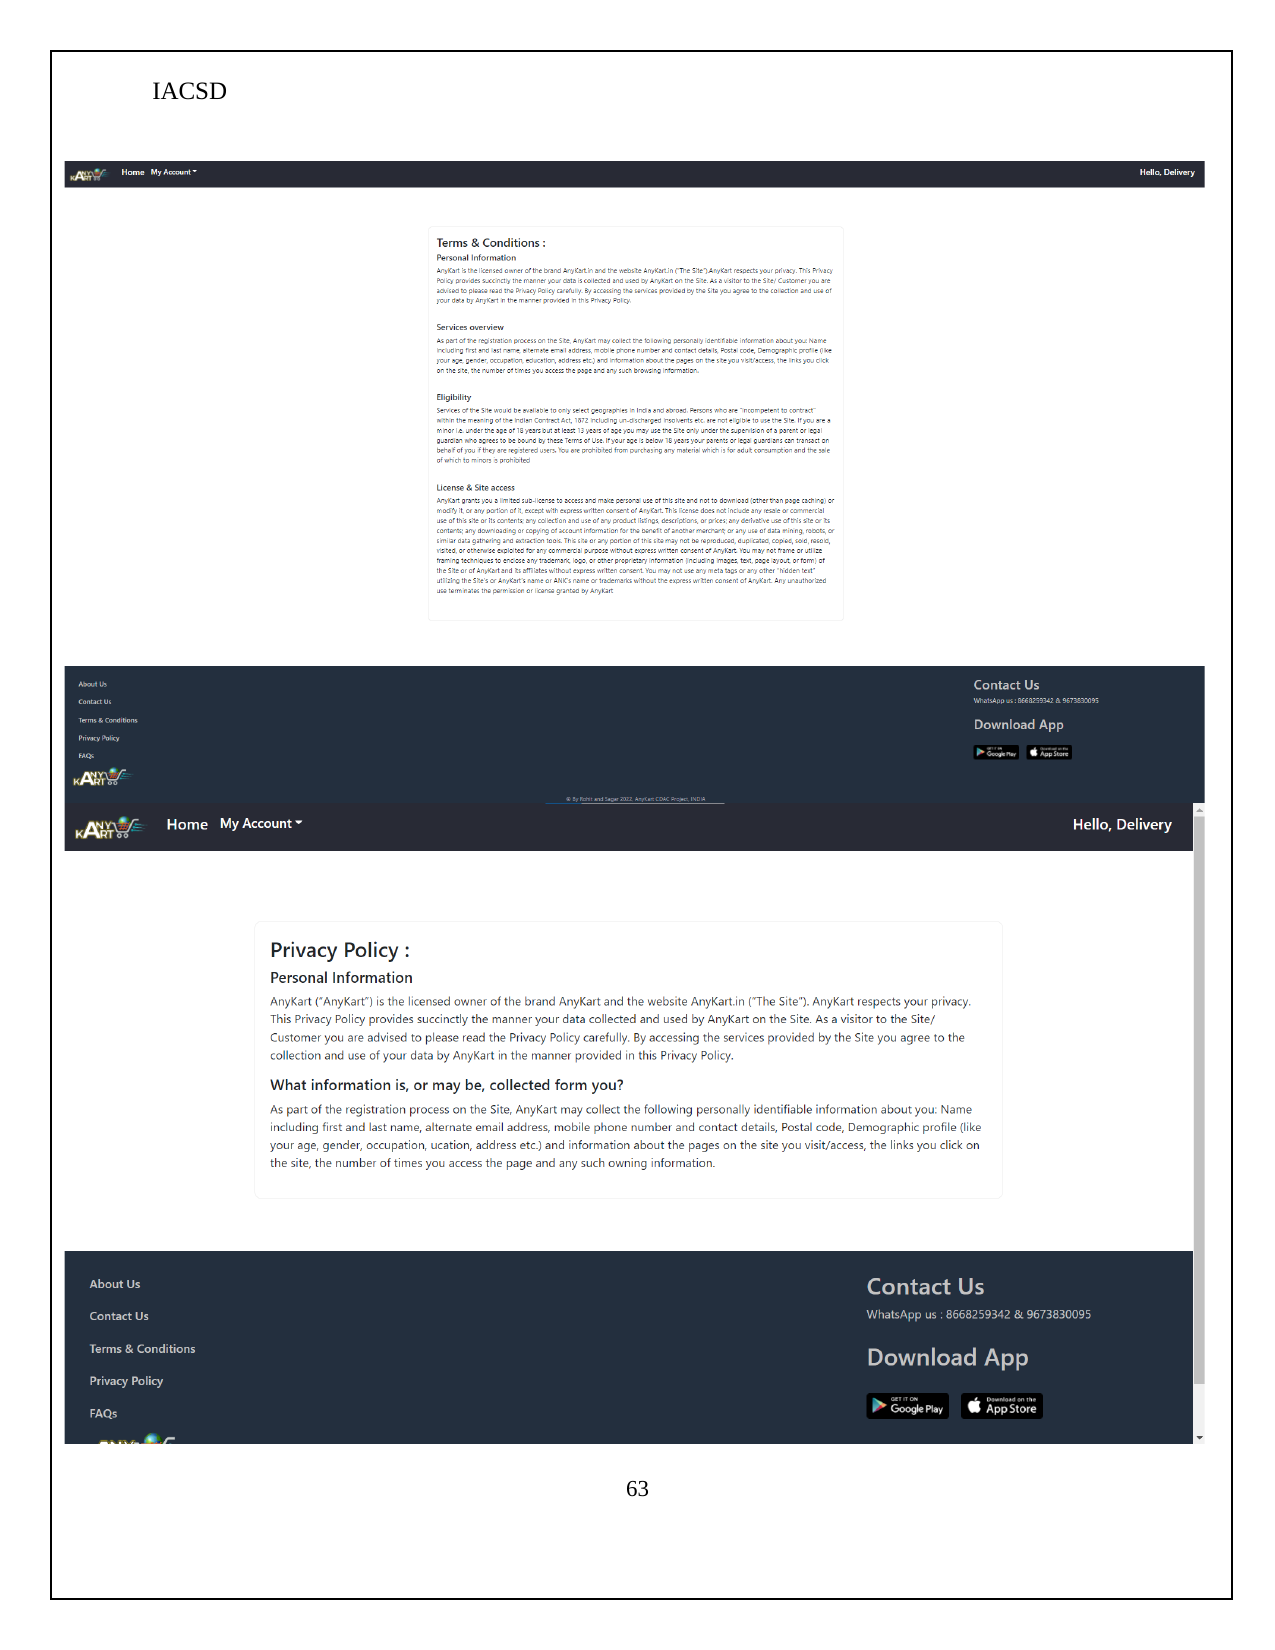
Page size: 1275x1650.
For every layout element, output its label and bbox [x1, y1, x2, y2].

picture [64, 161, 1205, 1444]
